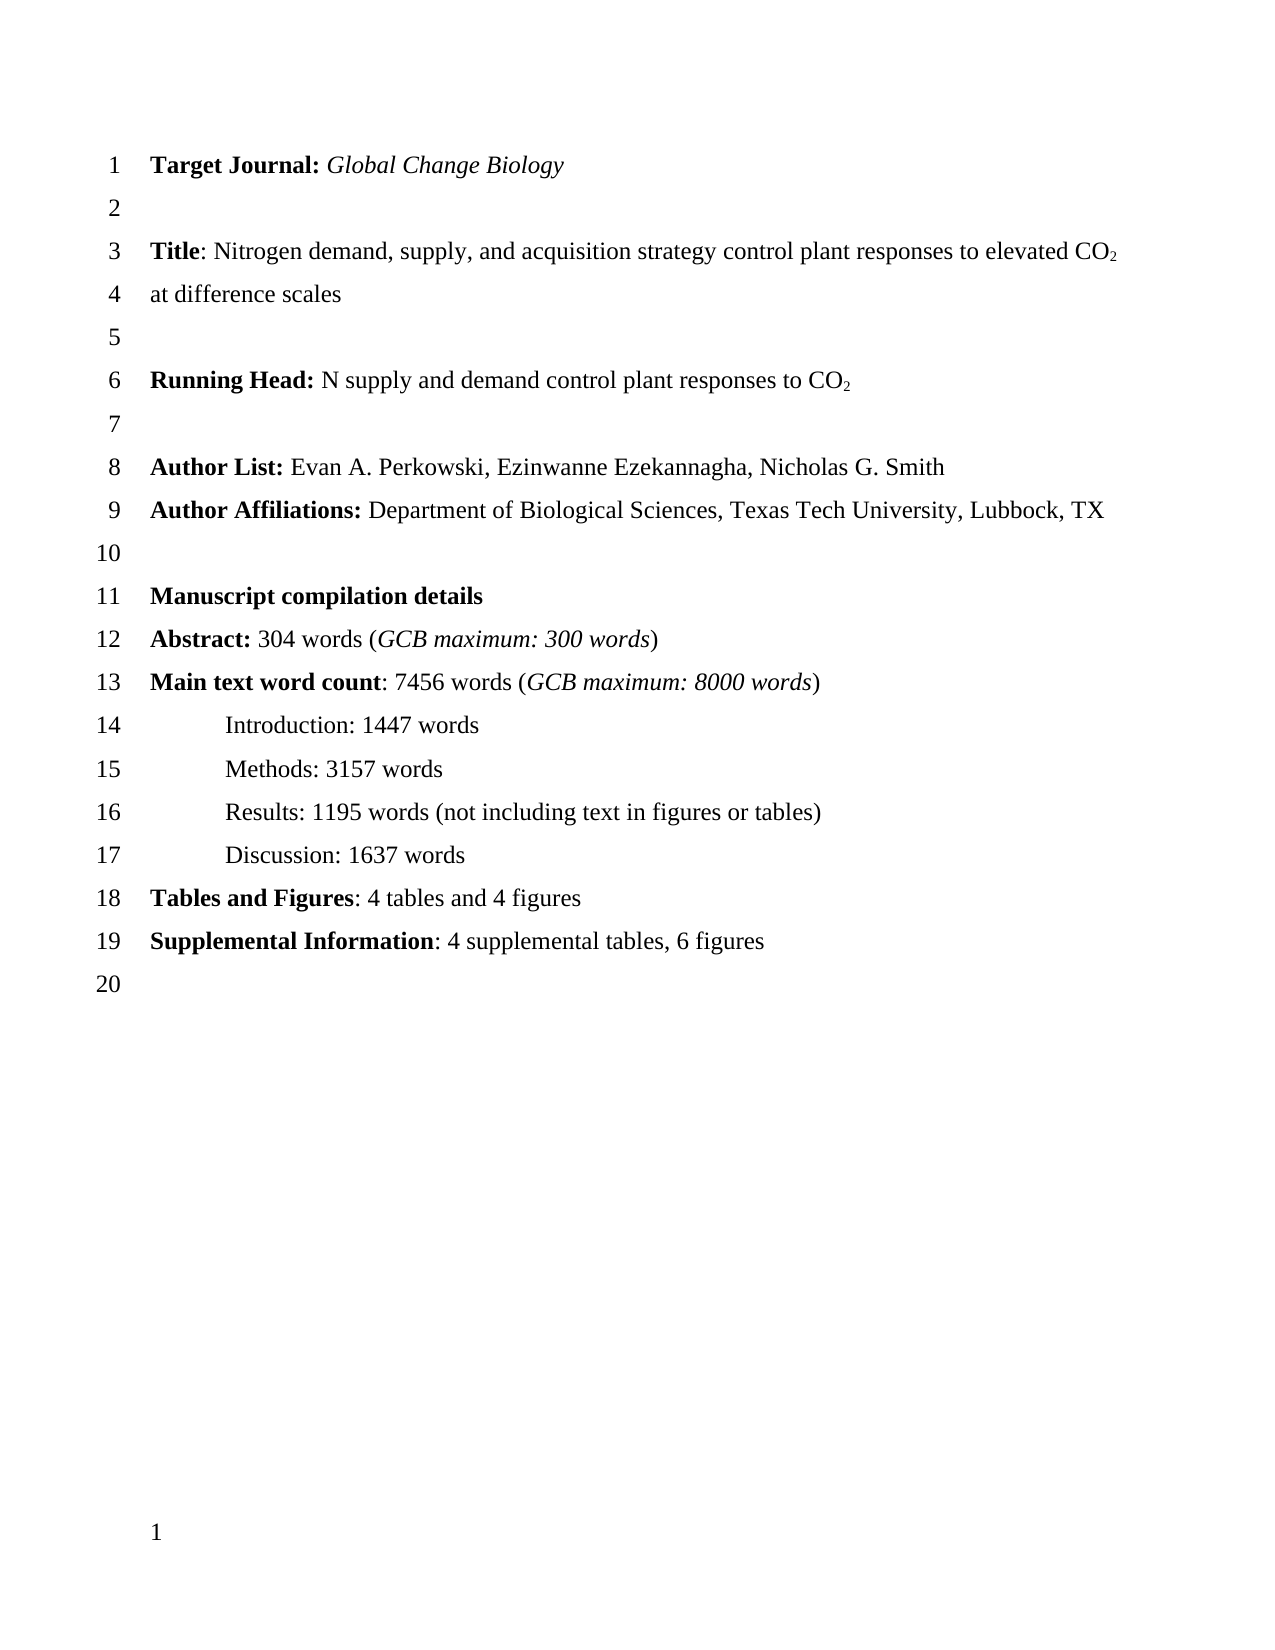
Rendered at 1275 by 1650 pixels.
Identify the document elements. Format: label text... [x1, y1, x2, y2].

text Introduction: 1447 words [150, 711, 1125, 739]
text Title: Nitrogen demand, supply, and acquisition strategy control plant responses to elevated CO2 at difference scales [150, 236, 1125, 308]
text Supplemental Information: 4 supplemental tables, 6 figures [150, 926, 1125, 955]
text Discussion: 1637 words [150, 840, 1125, 869]
text Manuscript compilation details [150, 581, 1125, 610]
text Main text word count: 7456 words (GCB maximum: 8000 words) [150, 667, 1125, 696]
text Author List: Evan A. Perkowski, Ezinwanne Ezekannagha, Nicholas G. Smith [150, 452, 1125, 481]
text Target Journal: Global Change Biology [150, 150, 1125, 179]
text Tables and Figures: 4 tables and 4 figures [150, 883, 1125, 912]
text Methods: 3157 words [150, 754, 1125, 782]
text Results: 1195 words (not including text in figures or tables) [150, 797, 1125, 826]
text Author Affiliations: Department of Biological Sciences, Texas Tech University, Lubbock, TX [150, 495, 1125, 524]
text Abstract: 304 words (GCB maximum: 300 words) [150, 624, 1125, 653]
text Running Head: N supply and demand control plant responses to CO2 [150, 366, 1125, 394]
